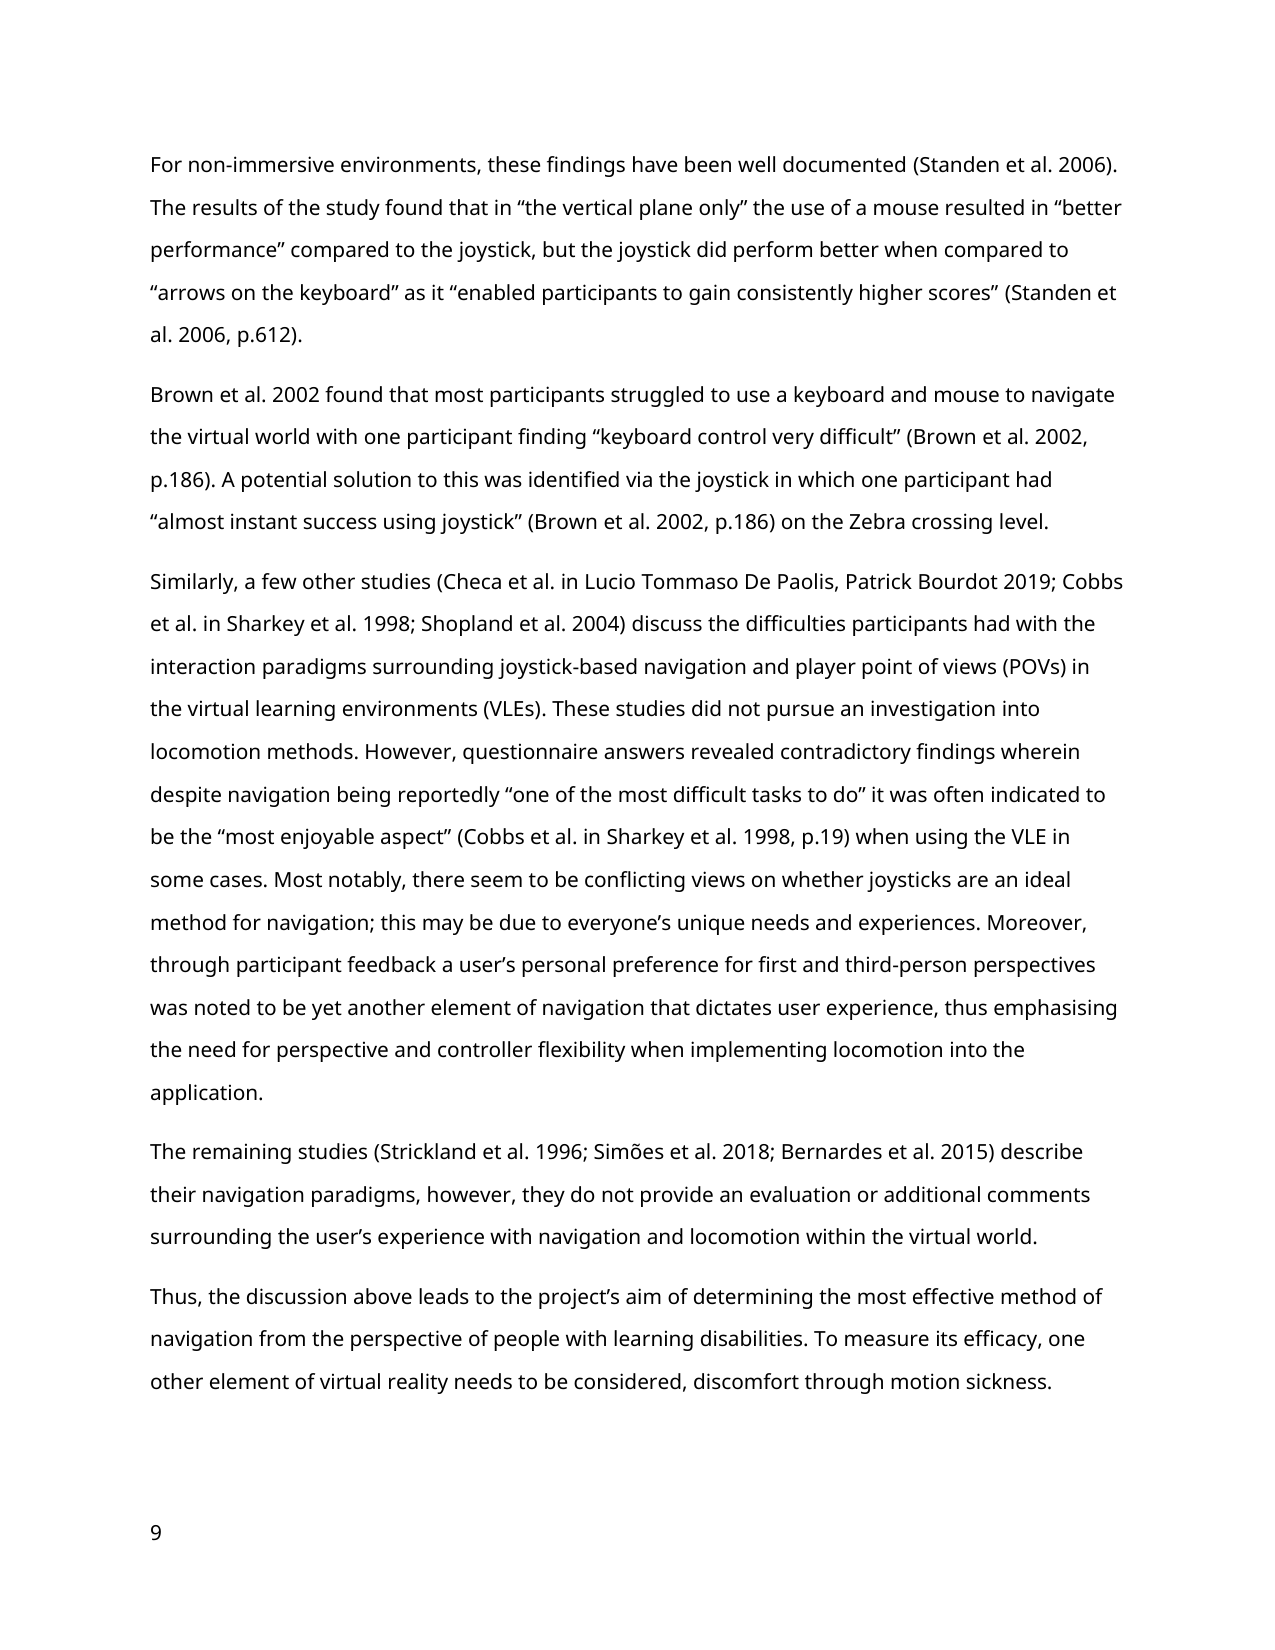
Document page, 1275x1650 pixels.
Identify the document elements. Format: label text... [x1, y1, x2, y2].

text found that most participants struggled to use a keyboard and mouse to navigate the virtual world with one participant finding “keyboard control very difficult” . A potential solution to this was identified via the joystick in which one participant had “almost instant success using joystick” on the Zebra crossing level. [150, 380, 1125, 536]
text The remaining studies describe their navigation paradigms, however, they do not provide an evaluation or additional comments surrounding the user’s experience with navigation and locomotion within the virtual world. [150, 1137, 1125, 1251]
text For non-immersive environments, these findings have been well documented . The results of the study found that in “the vertical plane only” the use of a mouse resulted in “better performance” compared to the joystick, but the joystick did perform better when compared to “arrows on the keyboard” as it “enabled participants to gain consistently higher scores” . [150, 150, 1125, 349]
text Similarly, a few other studies discuss the difficulties participants had with the interaction paradigms surrounding joystick-based navigation and player point of views (POVs) in the virtual learning environments (VLEs). These studies did not pursue an investigation into locomotion methods. However, questionnaire answers revealed contradictory findings wherein despite navigation being reportedly “one of the most difficult tasks to do” it was often indicated to be the “most enjoyable aspect” when using the VLE in some cases. Most notably, there seem to be conflicting views on whether joysticks are an ideal method for navigation; this may be due to everyone’s unique needs and experiences. Moreover, through participant feedback a user’s personal preference for first and third-person perspectives was noted to be yet another element of navigation that dictates user experience, thus emphasising the need for perspective and controller flexibility when implementing locomotion into the application. [150, 567, 1125, 1106]
text Thus, the discussion above leads to the project’s aim of determining the most effective method of navigation from the perspective of people with learning disabilities. To measure its efficacy, one other element of virtual reality needs to be considered, discomfort through motion sickness. [150, 1282, 1125, 1395]
